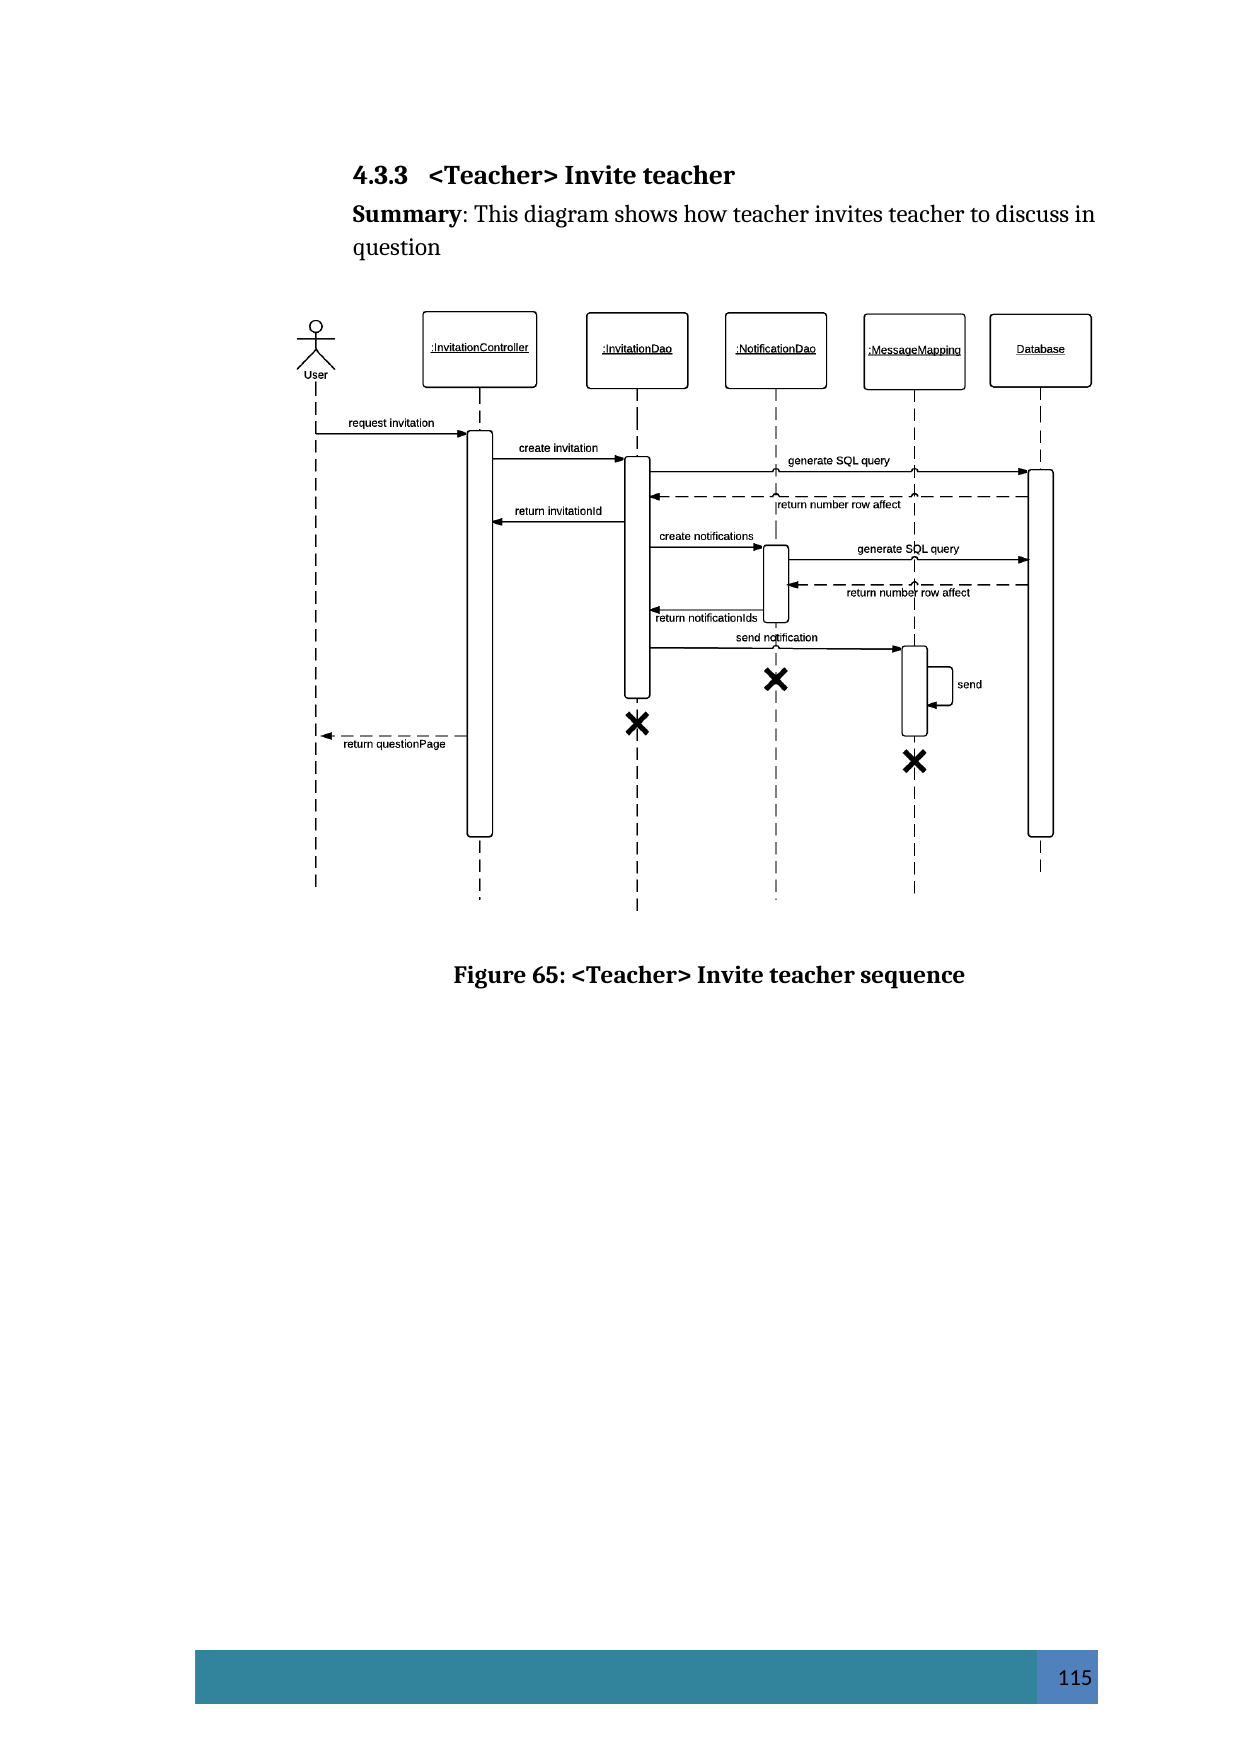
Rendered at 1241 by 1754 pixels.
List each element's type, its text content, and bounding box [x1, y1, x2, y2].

subtitle <Teacher> Invite teacher [353, 160, 1122, 191]
picture [221, 286, 1116, 936]
text Summary: This diagram shows how teacher invites teacher to discuss in question [353, 200, 1122, 261]
text Figure 65: <Teacher> Invite teacher sequence [222, 961, 1122, 990]
